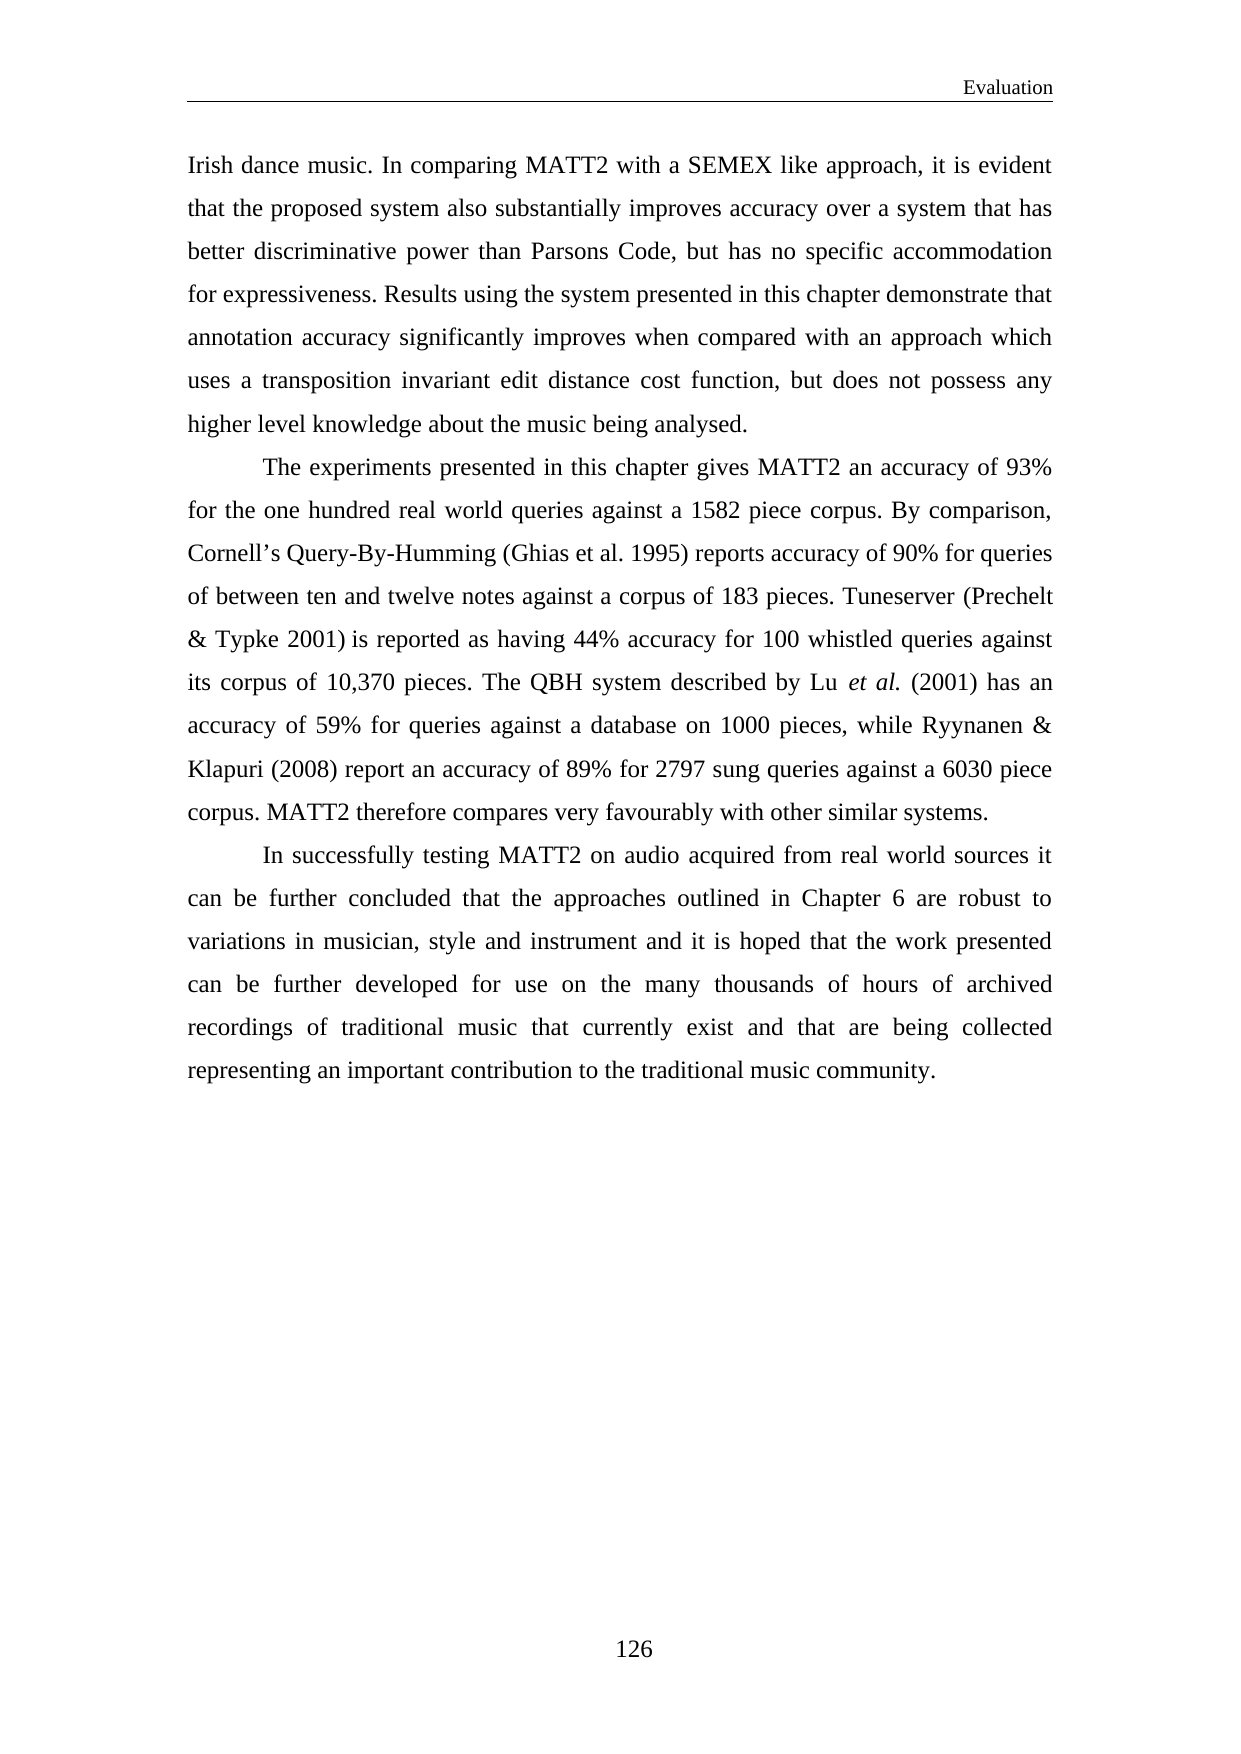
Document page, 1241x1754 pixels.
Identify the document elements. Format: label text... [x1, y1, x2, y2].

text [187, 150, 1053, 437]
text In successfully testing MATT2 on audio acquired from real world sources it can be further concluded that the approaches outlined in Chapter 6 are robust to variations in musician, style and instrument and it is hoped that the work presented can be further developed for use on the many thousands of hours of archived recordings of traditional music that currently exist and that are being collected representing an important contribution to the traditional music community. [187, 840, 1053, 1084]
text The experiments presented in this chapter gives MATT2 an accuracy of 93% for the one hundred real world queries against a 1582 piece corpus. By comparison, Cornell’s Query-By-Humming (Ghias et al. 1995) reports accuracy of 90% for queries of between ten and twelve notes against a corpus of 183 pieces. Tuneserver (Prechelt & Typke 2001) is reported as having 44% accuracy for 100 whistled queries against its corpus of 10,370 pieces. The QBH system described by Lu et al. (2001) has an accuracy of 59% for queries against a database on 1000 pieces, while Ryynanen & Klapuri (2008) report an accuracy of 89% for 2797 sung queries against a 6030 piece corpus. MATT2 therefore compares very favourably with other similar systems. [187, 452, 1053, 826]
